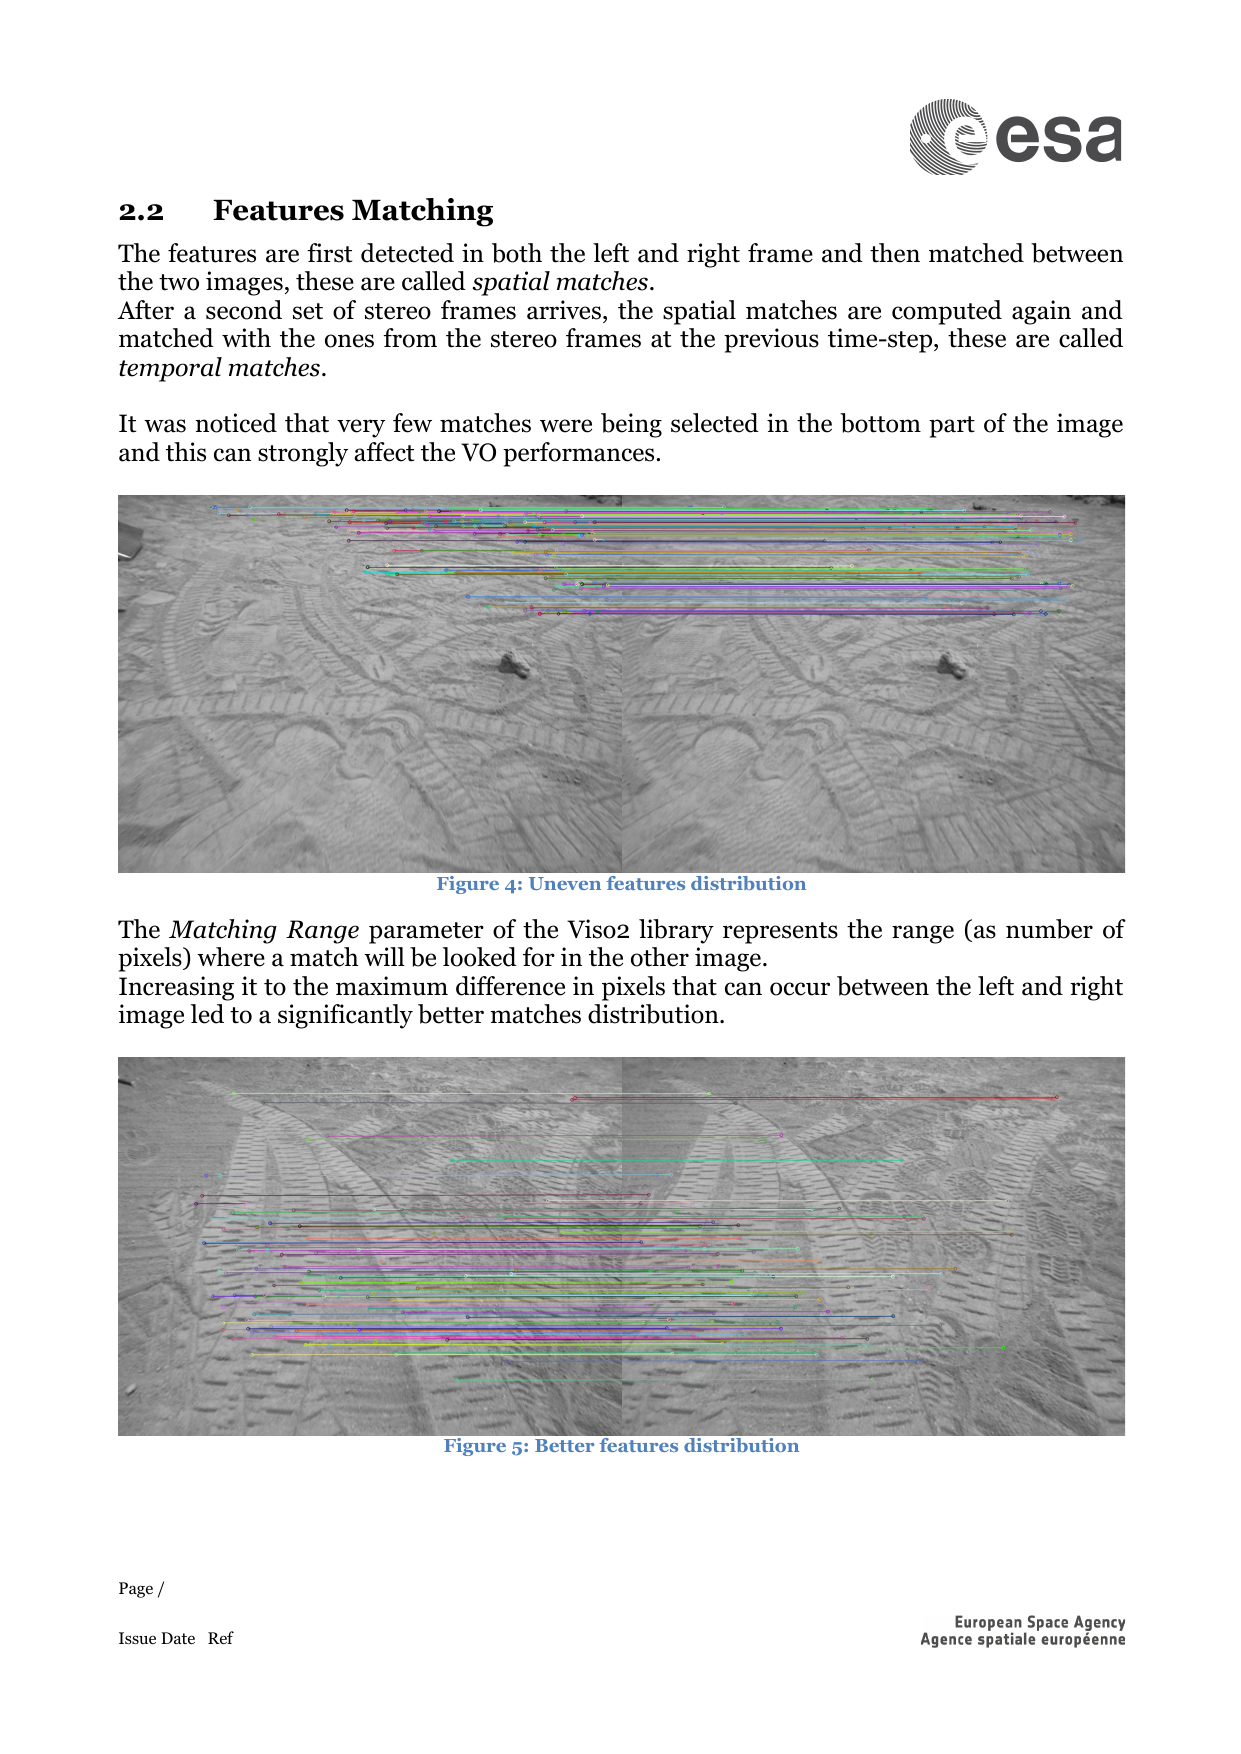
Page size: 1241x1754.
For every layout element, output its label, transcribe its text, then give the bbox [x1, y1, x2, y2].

subtitle Features Matching [118, 194, 1125, 227]
text Figure 4: Uneven features distribution [118, 873, 1125, 894]
picture [118, 1057, 1125, 1436]
picture [118, 495, 1125, 873]
picture [920, 1615, 1125, 1648]
text It was noticed that very few matches were being selected in the bottom part of the image and this can strongly affect the VO performances. [118, 410, 1125, 467]
text The Matching Range parameter of the Viso2 library represents the range (as number of pixels) where a match will be looked for in the other image. [118, 915, 1125, 972]
text After a second set of stereo frames arrives, the spatial matches are computed again and matched with the ones from the stereo frames at the previous time-step, these are called temporal matches. [118, 296, 1125, 382]
picture [908, 99, 1122, 175]
text The features are first detected in both the left and right frame and then matched between the two images, these are called spatial matches. [118, 239, 1125, 296]
text Increasing it to the maximum difference in pixels that can occur between the left and right image led to a significantly better matches distribution. [118, 972, 1125, 1029]
text Figure 5: Better features distribution [118, 1436, 1125, 1456]
